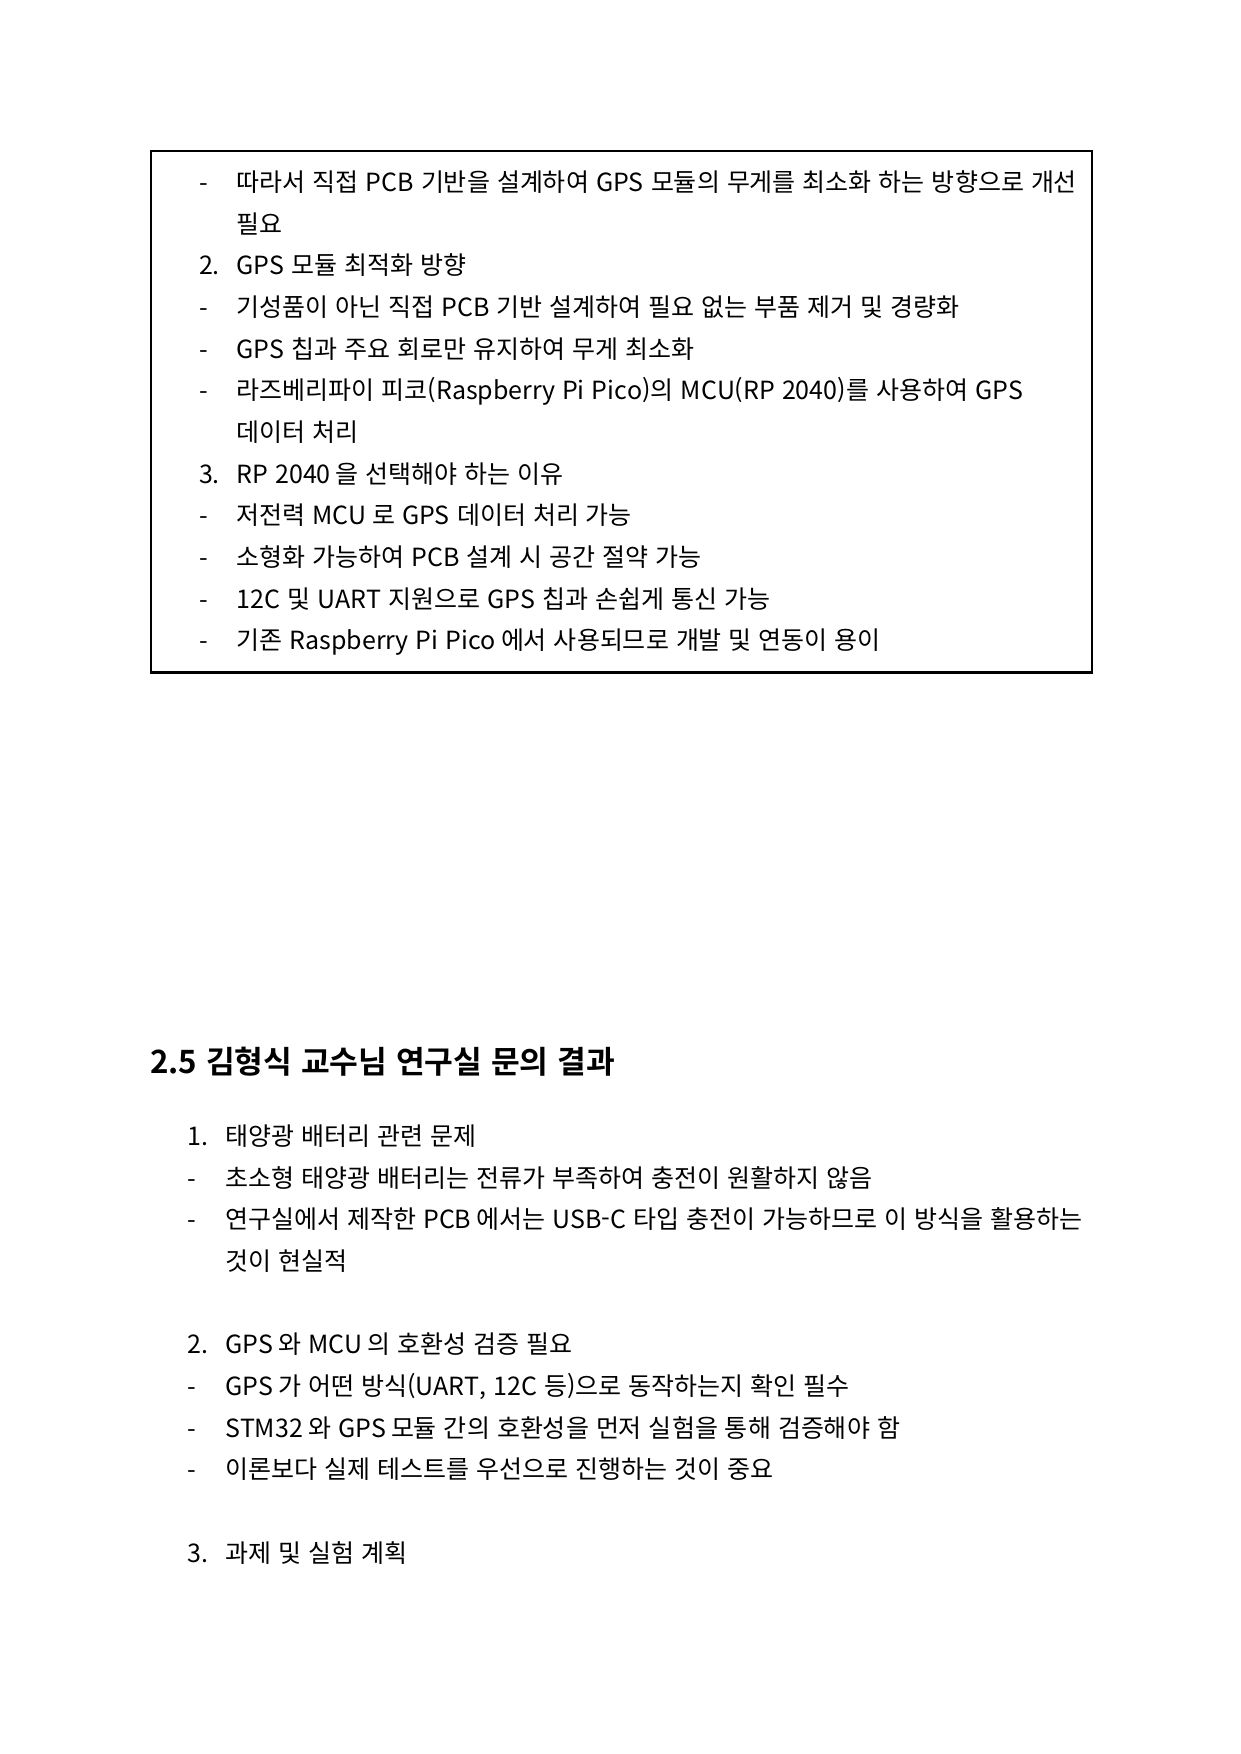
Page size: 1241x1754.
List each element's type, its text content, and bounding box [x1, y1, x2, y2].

list STM32와 GPS모듈 간의 호환성을 먼저 실험을 통해 검증해야 함 [187, 1408, 1090, 1444]
list 이론보다 실제 테스트를 우선으로 진행하는 것이 중요 [187, 1450, 1090, 1486]
list 초소형 태양광 배터리는 전류가 부족하여 충전이 원활하지 않음 [187, 1158, 1090, 1194]
text 2.5 김형식 교수님 연구실 문의 결과 [150, 1037, 1090, 1113]
list 과제 및 실험 계획 [187, 1533, 1090, 1569]
list GPS가 어떤 방식(UART, 12C 등)으로 동작하는지 확인 필수 [187, 1367, 1090, 1403]
list GPS와 MCU의 호환성 검증 필요 [187, 1325, 1090, 1361]
list 연구실에서 제작한 PCB에서는 USB-C 타입 충전이 가능하므로 이 방식을 활용하는 것이 현실적 [187, 1200, 1090, 1278]
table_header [152, 152, 1091, 671]
list 태양광 배터리 관련 문제 [187, 1117, 1090, 1153]
